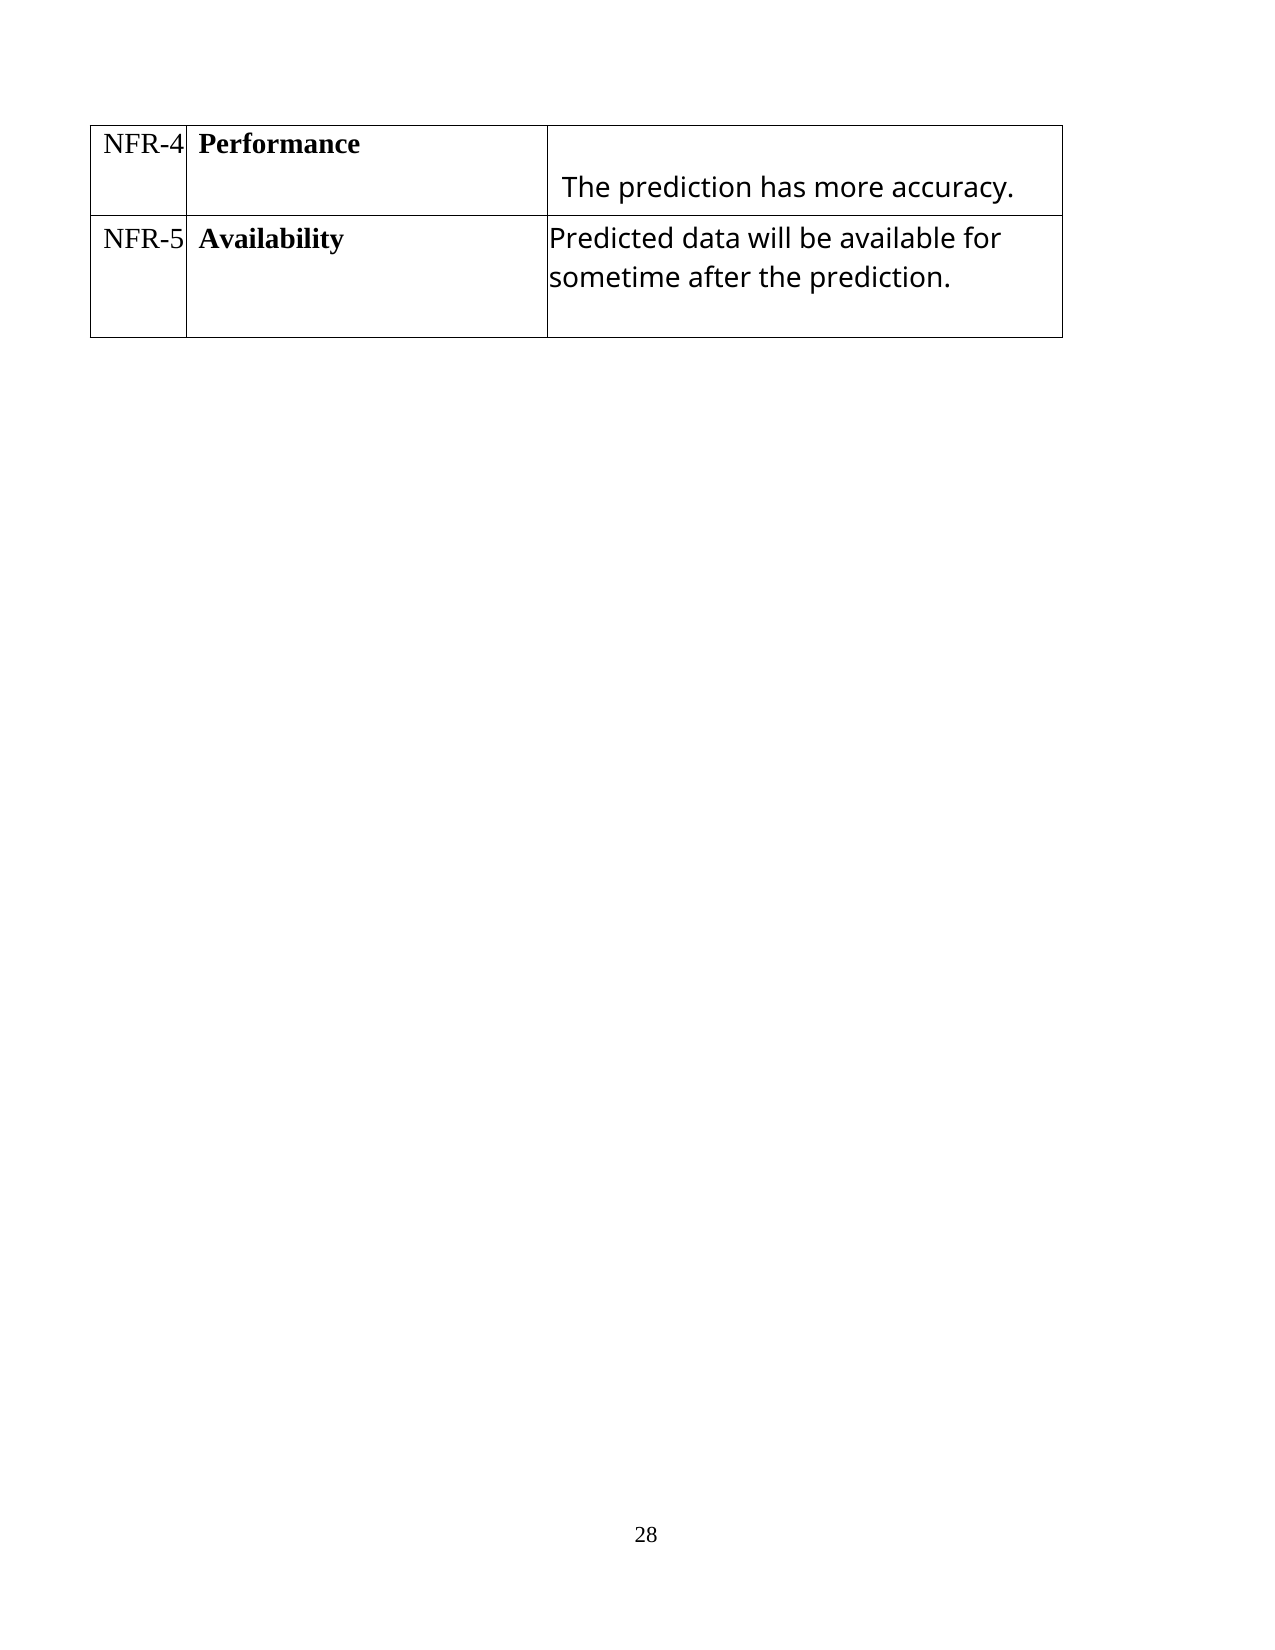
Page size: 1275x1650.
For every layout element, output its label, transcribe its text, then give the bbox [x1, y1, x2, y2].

table_cell The prediction has more accuracy. [548, 126, 1062, 215]
table_cell Performance [187, 126, 547, 215]
table_cell Predicted data will be available for sometime after the prediction. [548, 216, 1062, 337]
table_cell Availability [187, 216, 547, 337]
table_cell NFR-5 [91, 216, 186, 337]
table_cell NFR-4 [91, 126, 186, 215]
